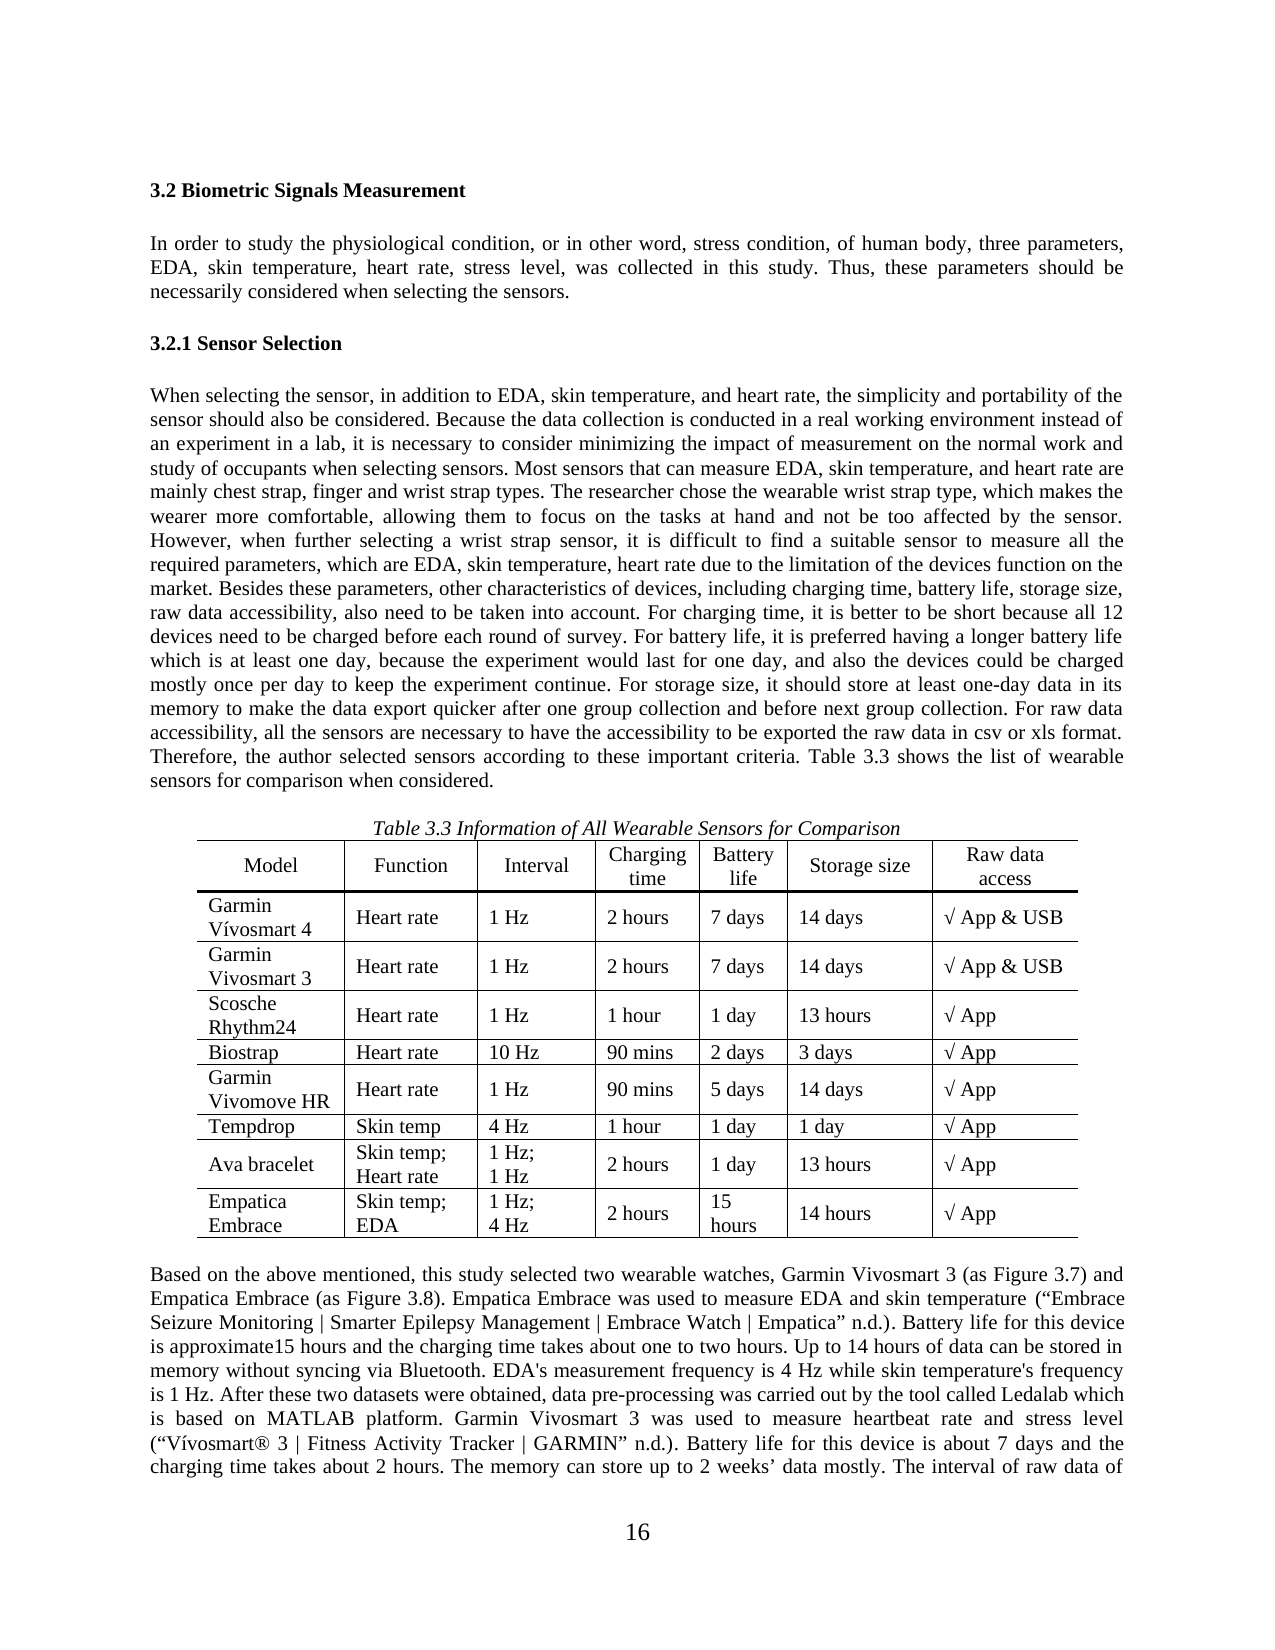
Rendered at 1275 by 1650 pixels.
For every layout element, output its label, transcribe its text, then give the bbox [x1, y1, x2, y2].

table_cell 1 day [700, 1140, 787, 1188]
table_cell Heart rate [345, 1040, 477, 1064]
table_cell Ava bracelet [197, 1140, 344, 1188]
table_cell 1 Hz [478, 942, 595, 990]
subtitle 3.2 Biometric Signals Measurement [150, 178, 1125, 202]
table_cell √ App [933, 1140, 1078, 1188]
table_header Interval [478, 841, 595, 889]
table_cell Biostrap [197, 1040, 344, 1064]
table_cell Garmin Vivosmart 3 [197, 942, 344, 990]
table_cell 2 hours [596, 893, 699, 941]
table_header Battery life [700, 841, 787, 889]
table_cell 14 days [788, 1065, 932, 1113]
table_cell √ App & USB [933, 942, 1078, 990]
table_cell Garmin Vivomove HR [197, 1065, 344, 1113]
table_cell Skin temp; EDA [345, 1189, 477, 1237]
table_cell 13 hours [788, 991, 932, 1039]
table_cell Empatica Embrace [197, 1189, 344, 1237]
table_cell 3 days [788, 1040, 932, 1064]
table_cell √ App [933, 1040, 1078, 1064]
table_cell 1 Hz [478, 893, 595, 941]
subtitle 3.2.1 Sensor Selection [150, 331, 1125, 355]
table_cell 90 mins [596, 1040, 699, 1064]
table_cell 10 Hz [478, 1040, 595, 1064]
table_cell 7 days [700, 942, 787, 990]
table_cell √ App [933, 1065, 1078, 1113]
table_header Function [345, 841, 477, 889]
table_cell 1 day [700, 991, 787, 1039]
table_cell 1 Hz [478, 991, 595, 1039]
table_cell 13 hours [788, 1140, 932, 1188]
table_cell 2 hours [596, 1189, 699, 1237]
text Table 3.3 Information of All Wearable Sensors for Comparison [150, 816, 1125, 840]
table_cell 1 Hz; 1 Hz [478, 1140, 595, 1188]
table_cell Heart rate [345, 893, 477, 941]
table_cell √ App [933, 991, 1078, 1039]
table_cell 15 hours [700, 1189, 787, 1237]
table_cell 4 Hz [478, 1115, 595, 1138]
table_cell Heart rate [345, 942, 477, 990]
table_cell 2 hours [596, 942, 699, 990]
table_cell 90 mins [596, 1065, 699, 1113]
table_cell √ App & USB [933, 893, 1078, 941]
table_cell 5 days [700, 1065, 787, 1113]
table_cell Skin temp; Heart rate [345, 1140, 477, 1188]
table_cell 14 days [788, 893, 932, 941]
table_cell 14 hours [788, 1189, 932, 1237]
table_cell √ App [933, 1189, 1078, 1237]
table_cell 1 day [788, 1115, 932, 1138]
table_cell 2 hours [596, 1140, 699, 1188]
table_cell 2 days [700, 1040, 787, 1064]
table_cell 1 day [700, 1115, 787, 1138]
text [150, 1262, 1125, 1478]
table_header Model [197, 841, 344, 889]
table_cell Tempdrop [197, 1115, 344, 1138]
table_cell 1 hour [596, 1115, 699, 1138]
table_cell 1 Hz; 4 Hz [478, 1189, 595, 1237]
table_header Raw data access [933, 841, 1078, 889]
text When selecting the sensor, in addition to EDA, skin temperature, and heart rate, the simplicity and portability of the sensor should also be considered. Because the data collection is conducted in a real working environment instead of an experiment in a lab, it is necessary to consider minimizing the impact of measurement on the normal work and study of occupants when selecting sensors. Most sensors that can measure EDA, skin temperature, and heart rate are mainly chest strap, finger and wrist strap types. The researcher chose the wearable wrist strap type, which makes the wearer more comfortable, allowing them to focus on the tasks at hand and not be too affected by the sensor. However, when further selecting a wrist strap sensor, it is difficult to find a suitable sensor to measure all the required parameters, which are EDA, skin temperature, heart rate due to the limitation of the devices function on the market. Besides these parameters, other characteristics of devices, including charging time, battery life, storage size, raw data accessibility, also need to be taken into account. For charging time, it is better to be short because all 12 devices need to be charged before each round of survey. For battery life, it is preferred having a longer battery life which is at least one day, because the experiment would last for one day, and also the devices could be charged mostly once per day to keep the experiment continue. For storage size, it should store at least one-day data in its memory to make the data export quicker after one group collection and before next group collection. For raw data accessibility, all the sensors are necessary to have the accessibility to be exported the raw data in csv or xls format. Therefore, the author selected sensors according to these important criteria. Table 3.3 shows the list of wearable sensors for comparison when considered. [150, 383, 1125, 792]
text In order to study the physiological condition, or in other word, stress condition, of human body, three parameters, EDA, skin temperature, heart rate, stress level, was collected in this study. Thus, these parameters should be necessarily considered when selecting the sensors. [150, 231, 1125, 303]
table_cell Heart rate [345, 1065, 477, 1113]
table_cell 1 hour [596, 991, 699, 1039]
table_cell 7 days [700, 893, 787, 941]
table_cell Scosche Rhythm24 [197, 991, 344, 1039]
table_header Storage size [788, 841, 932, 889]
table_cell Garmin Vívosmart 4 [197, 893, 344, 941]
table_header Charging time [596, 841, 699, 889]
table_cell 1 Hz [478, 1065, 595, 1113]
table_cell 14 days [788, 942, 932, 990]
table_cell Skin temp [345, 1115, 477, 1138]
table_cell Heart rate [345, 991, 477, 1039]
table_cell √ App [933, 1115, 1078, 1138]
